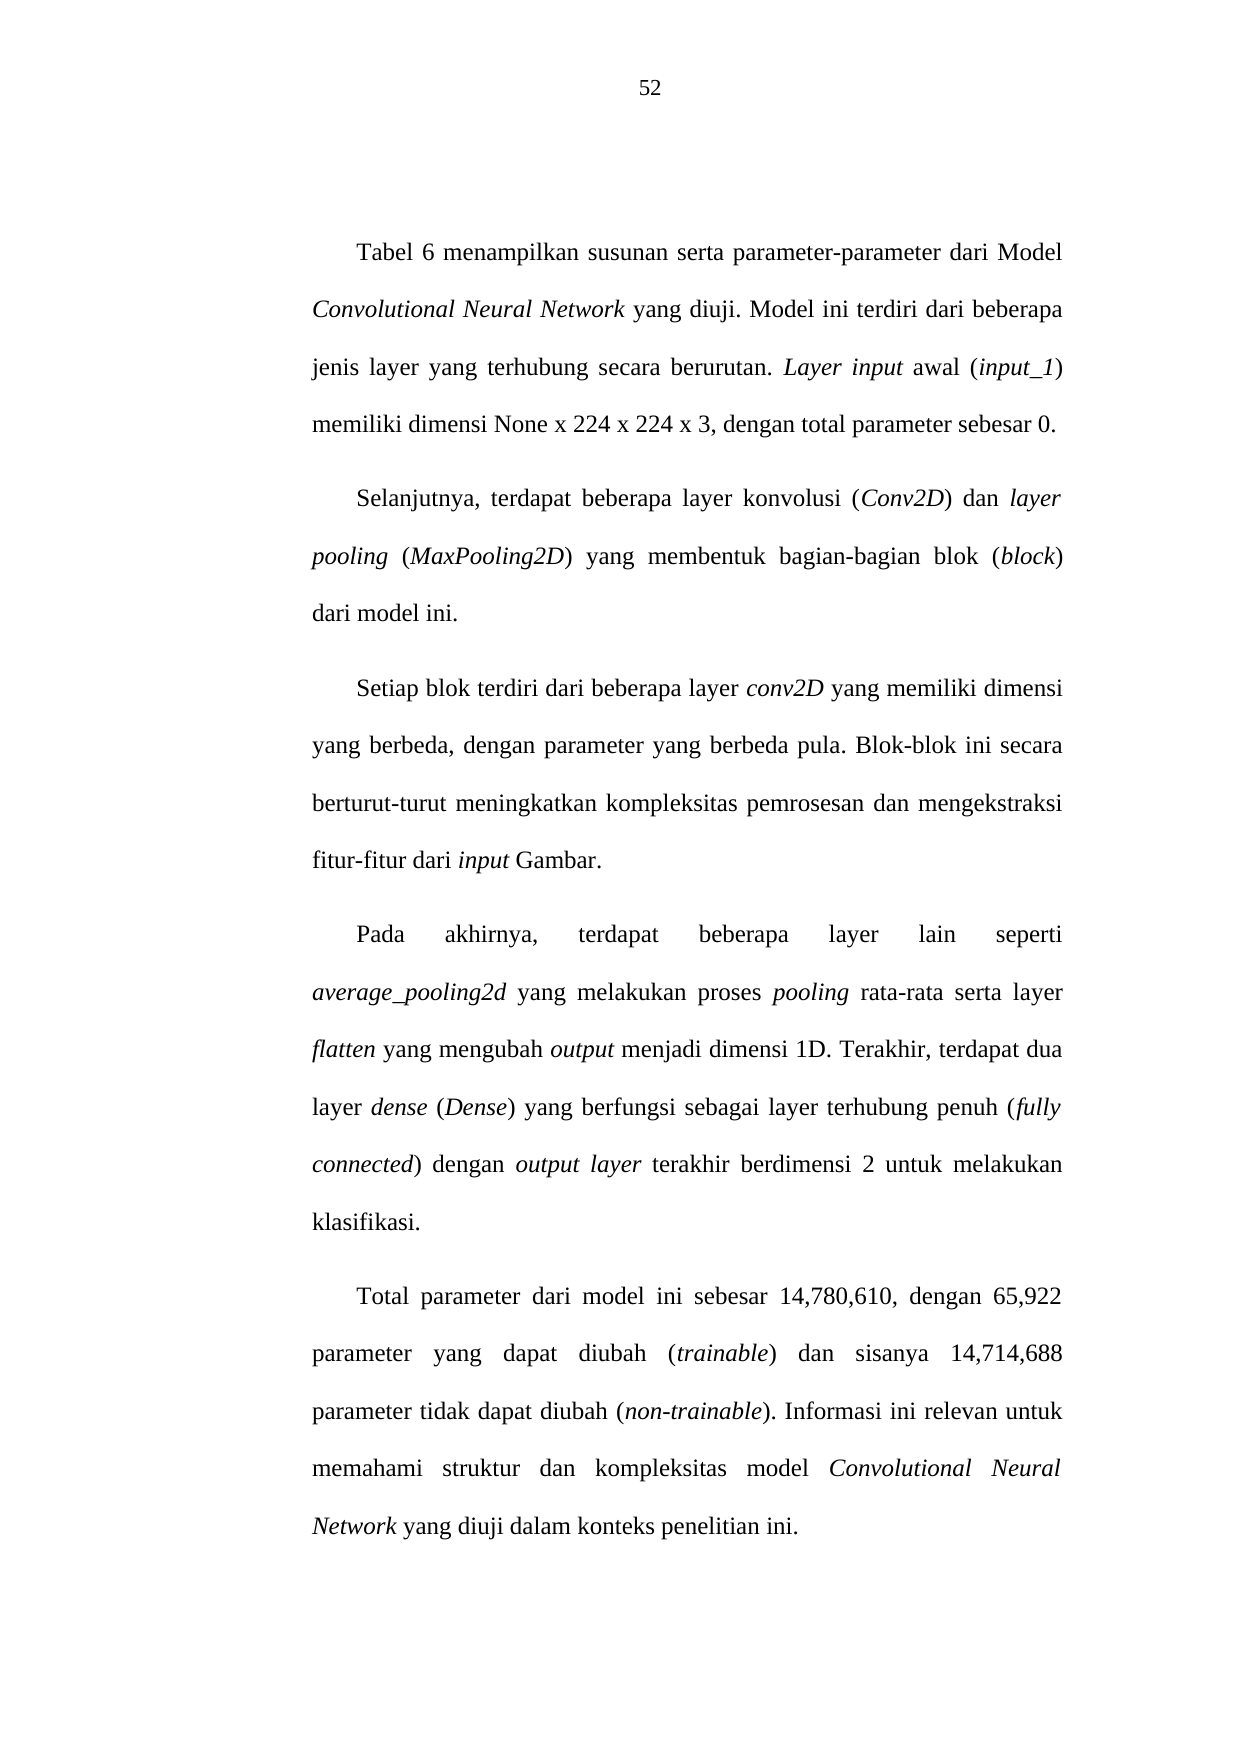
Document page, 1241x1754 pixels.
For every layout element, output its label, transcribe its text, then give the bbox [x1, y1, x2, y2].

text Selanjutnya, terdapat beberapa layer konvolusi (Conv2D) dan layer pooling (MaxPooling2D) yang membentuk bagian-bagian blok (block) dari model ini. [312, 483, 1063, 627]
text Pada akhirnya, terdapat beberapa layer lain seperti average_pooling2d yang melakukan proses pooling rata-rata serta layer flatten yang mengubah output menjadi dimensi 1D. Terakhir, terdapat dua layer dense (Dense) yang berfungsi sebagai layer terhubung penuh (fully connected) dengan output layer terakhir berdimensi 2 untuk melakukan klasifikasi. [312, 919, 1063, 1236]
text Setiap blok terdiri dari beberapa layer conv2D yang memiliki dimensi yang berbeda, dengan parameter yang berbeda pula. Blok-blok ini secara berturut-turut meningkatkan kompleksitas pemrosesan dan mengekstraksi fitur-fitur dari input Gambar. [312, 673, 1063, 874]
text Tabel 6 menampilkan susunan serta parameter-parameter dari Model Convolutional Neural Network yang diuji. Model ini terdiri dari beberapa jenis layer yang terhubung secara berurutan. Layer input awal (input_1) memiliki dimensi None x 224 x 224 x 3, dengan total parameter sebesar 0. [312, 237, 1063, 438]
text Total parameter dari model ini sebesar 14,780,610, dengan 65,922 parameter yang dapat diubah (trainable) dan sisanya 14,714,688 parameter tidak dapat diubah (non-trainable). Informasi ini relevan untuk memahami struktur dan kompleksitas model Convolutional Neural Network yang diuji dalam konteks penelitian ini. [312, 1281, 1063, 1540]
